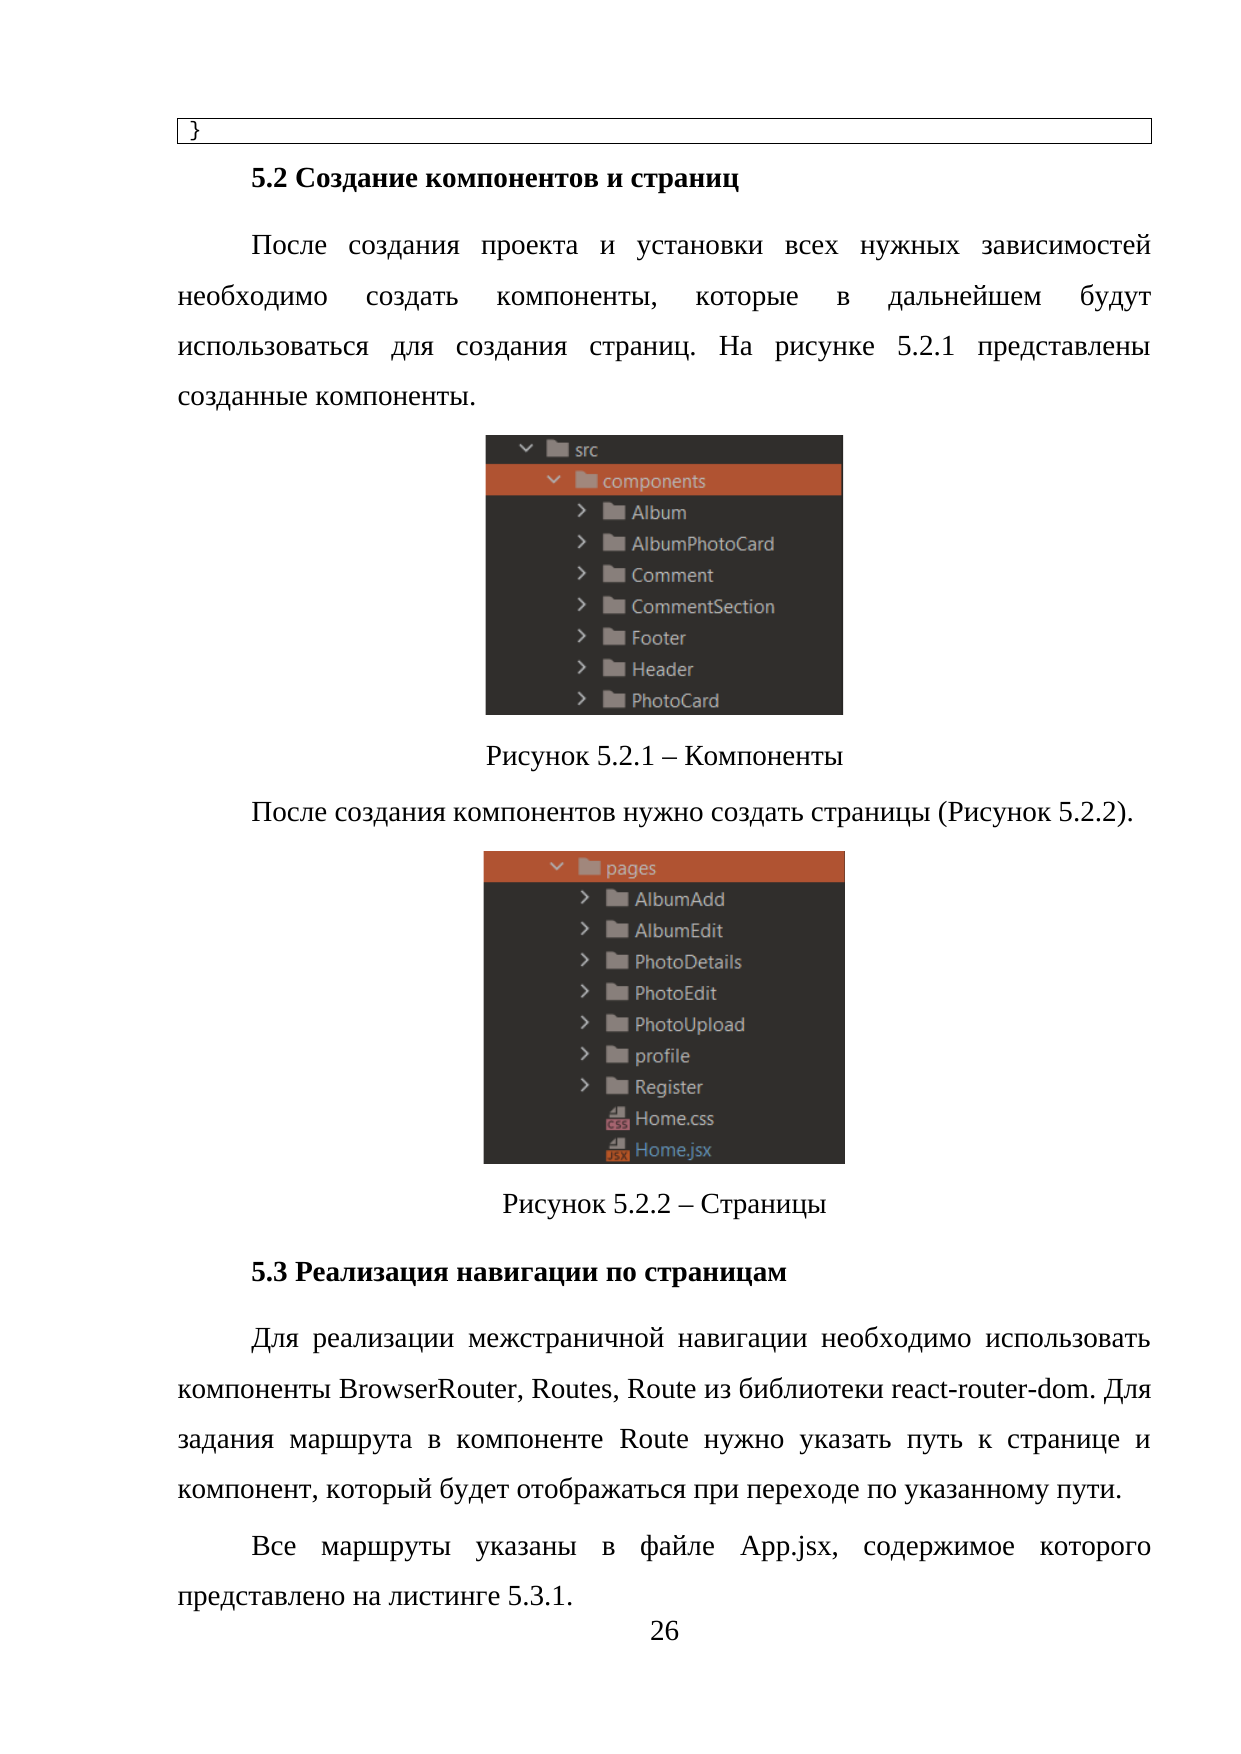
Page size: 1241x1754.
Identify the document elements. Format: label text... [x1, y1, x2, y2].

picture [485, 435, 844, 715]
subtitle 5.3 Реализация навигации по страницам [177, 1254, 1152, 1287]
text После создания компонентов нужно создать страницы (Рисунок 5.2.2). [177, 794, 1152, 828]
subtitle 5.2 Создание компонентов и страниц [177, 161, 1152, 194]
text После создания проекта и установки всех нужных зависимостей необходимо создать компоненты, которые в дальнейшем будут использоваться для создания страниц. На рисунке 5.2.1 представлены созданные компоненты. [177, 227, 1152, 412]
picture [483, 851, 845, 1164]
text Все маршруты указаны в файле App.jsx, содержимое которого представлено на листинге 5.3.1. [177, 1528, 1152, 1612]
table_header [178, 119, 1151, 143]
text Рисунок 5.2.2 – Страницы [177, 1187, 1152, 1220]
text Рисунок 5.2.1 – Компоненты [177, 738, 1152, 772]
text Для реализации межстраничной навигации необходимо использовать компоненты BrowserRouter, Routes, Route из библиотеки react-router-dom. Для задания маршрута в компоненте Route нужно указать путь к странице и компонент, который будет отображаться при переходе по указанному пути. [177, 1321, 1152, 1505]
